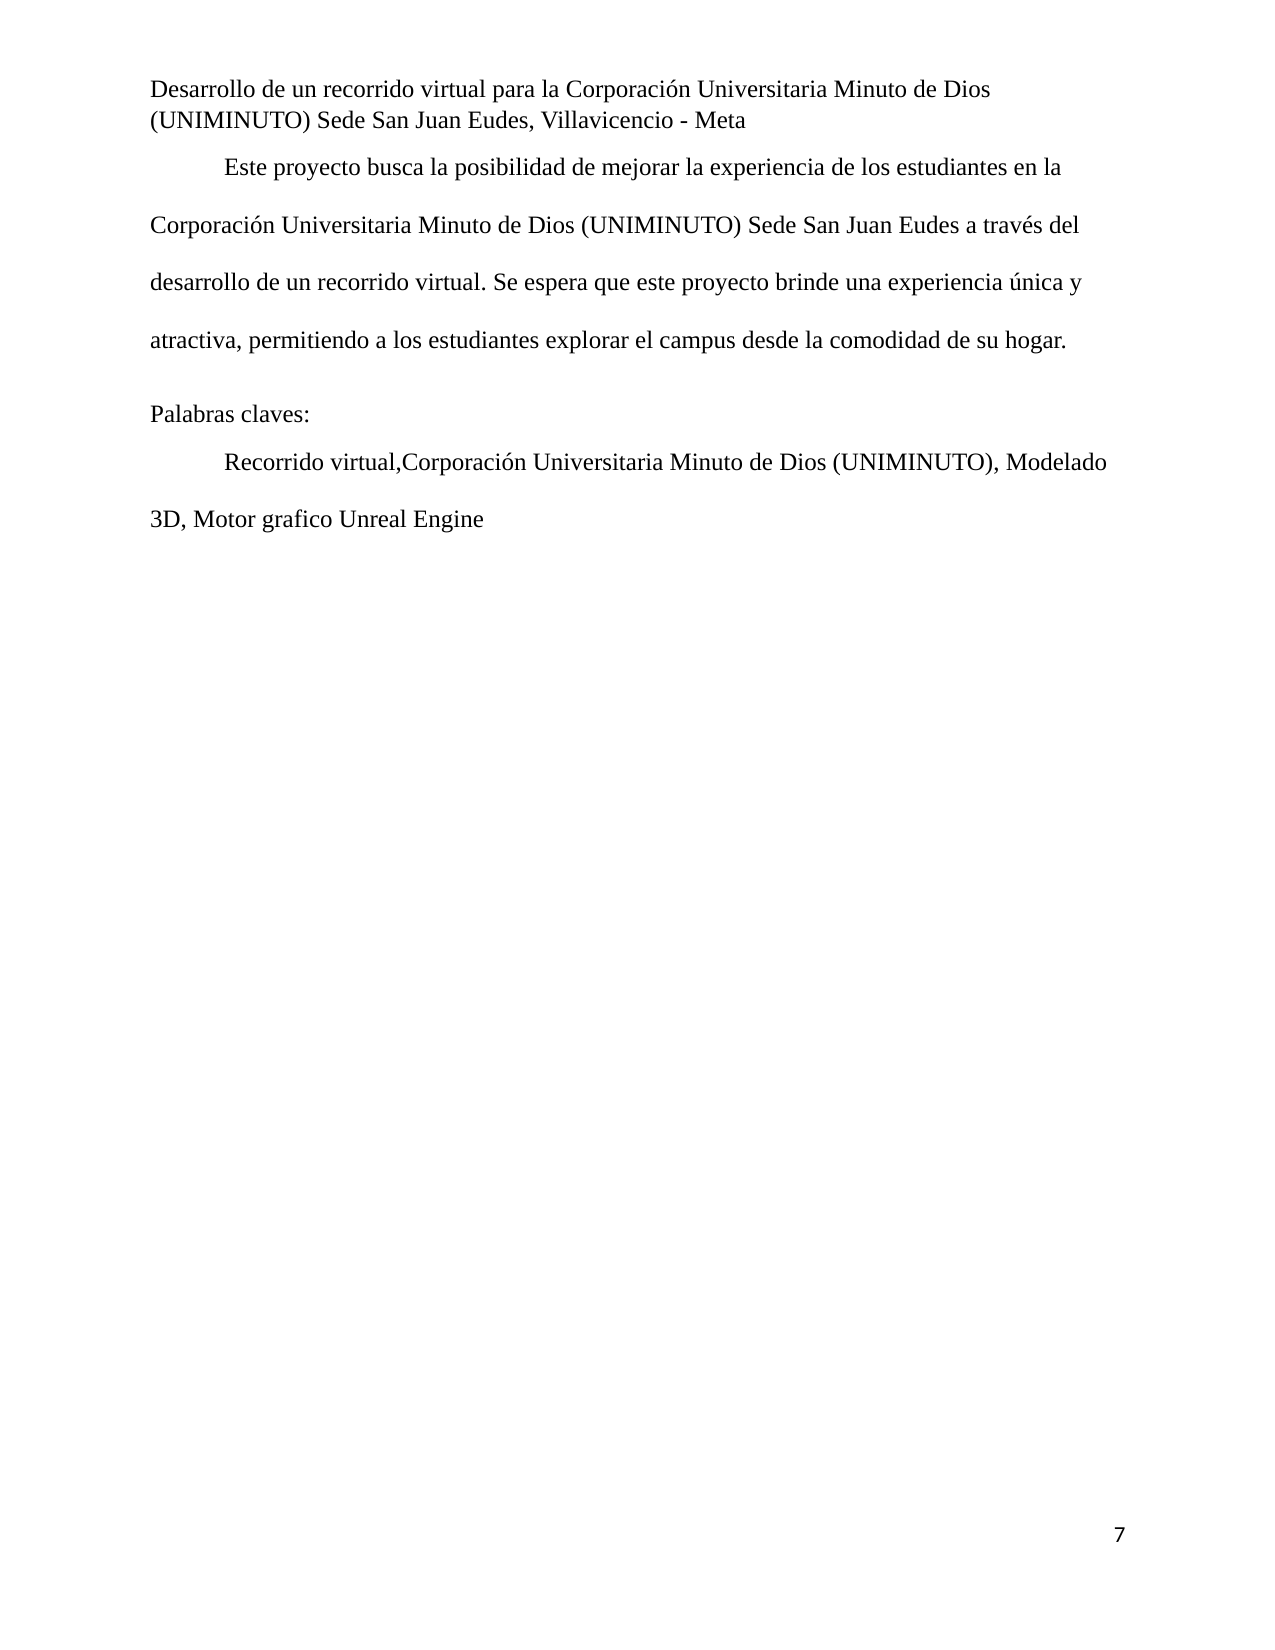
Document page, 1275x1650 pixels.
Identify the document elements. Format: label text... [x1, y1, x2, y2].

text Recorrido virtual,Corporación Universitaria Minuto de Dios (UNIMINUTO), Modelado 3D, Motor grafico Unreal Engine [150, 447, 1125, 533]
text Este proyecto busca la posibilidad de mejorar la experiencia de los estudiantes en la Corporación Universitaria Minuto de Dios (UNIMINUTO) Sede San Juan Eudes a través del desarrollo de un recorrido virtual. Se espera que este proyecto brinde una experiencia única y atractiva, permitiendo a los estudiantes explorar el campus desde la comodidad de su hogar. [150, 152, 1125, 353]
text Palabras claves: [150, 399, 1125, 428]
